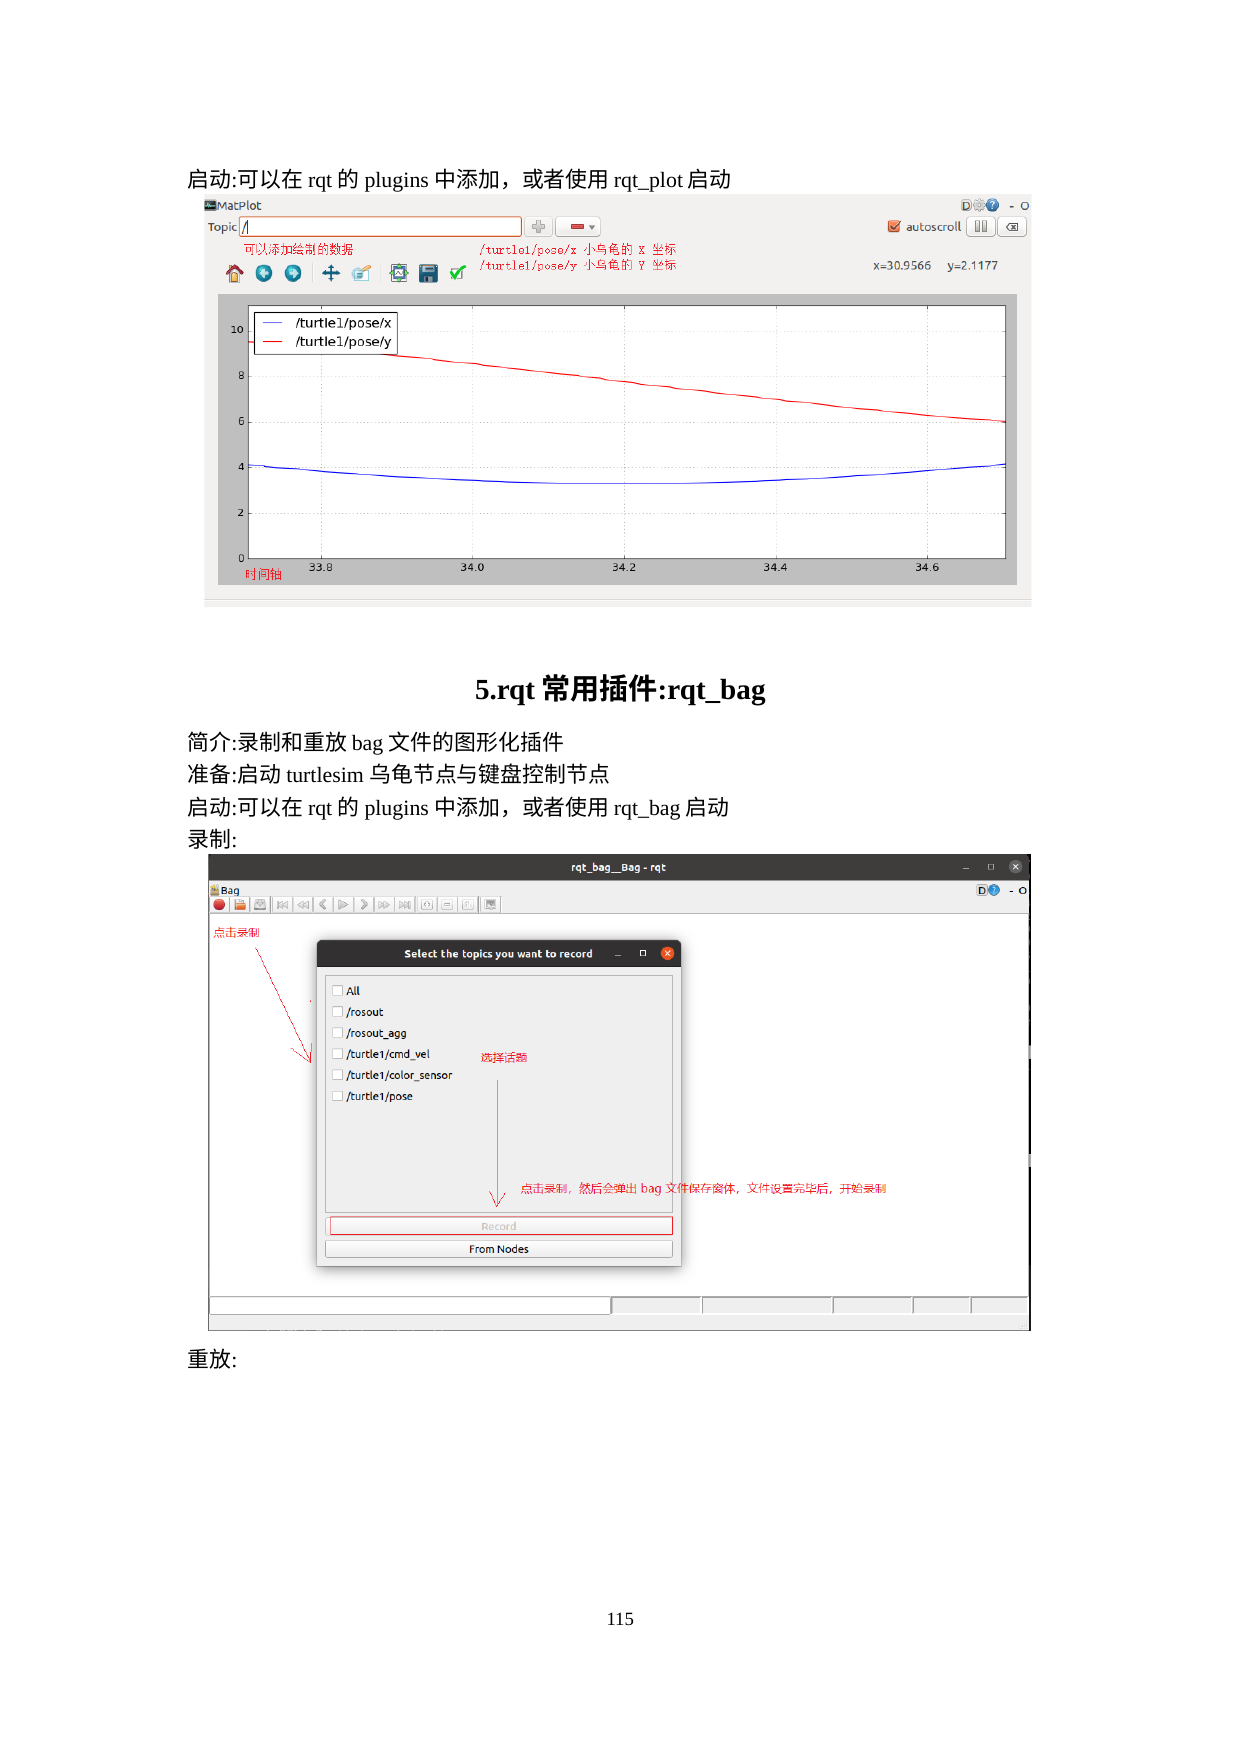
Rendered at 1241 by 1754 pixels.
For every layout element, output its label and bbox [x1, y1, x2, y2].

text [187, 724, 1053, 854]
picture [208, 854, 1032, 1331]
picture [204, 194, 1036, 612]
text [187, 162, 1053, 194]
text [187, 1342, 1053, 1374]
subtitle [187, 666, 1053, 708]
